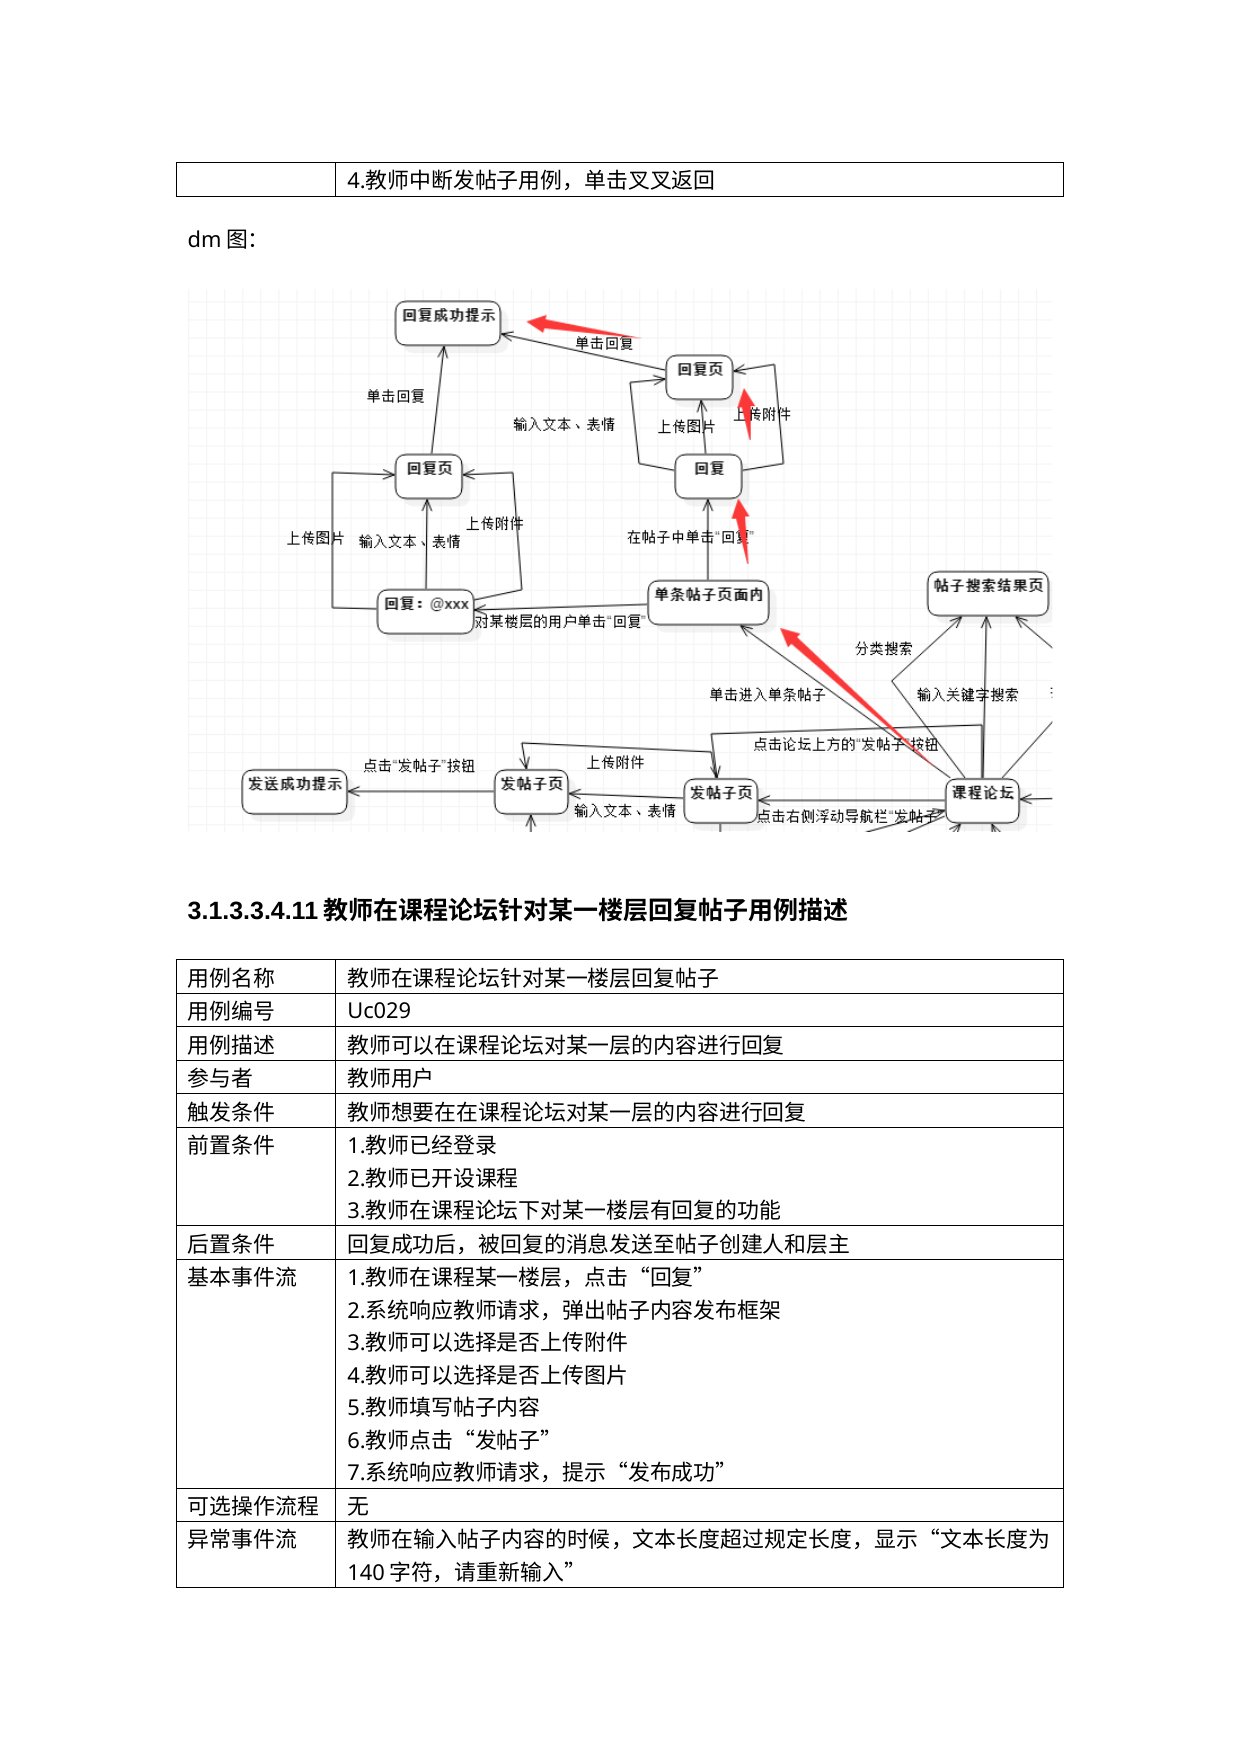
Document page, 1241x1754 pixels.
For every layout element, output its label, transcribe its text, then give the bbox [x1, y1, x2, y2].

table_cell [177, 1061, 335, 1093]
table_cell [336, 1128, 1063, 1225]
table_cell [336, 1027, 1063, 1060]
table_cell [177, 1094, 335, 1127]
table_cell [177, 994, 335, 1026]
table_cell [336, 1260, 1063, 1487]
picture [187, 289, 1053, 832]
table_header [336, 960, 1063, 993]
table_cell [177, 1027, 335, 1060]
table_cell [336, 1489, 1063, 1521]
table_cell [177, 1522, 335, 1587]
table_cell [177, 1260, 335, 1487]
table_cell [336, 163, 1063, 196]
subtitle 3.1.3.3.4.11教师在课程论坛针对某一楼层回复帖子用例描述 [187, 876, 1053, 941]
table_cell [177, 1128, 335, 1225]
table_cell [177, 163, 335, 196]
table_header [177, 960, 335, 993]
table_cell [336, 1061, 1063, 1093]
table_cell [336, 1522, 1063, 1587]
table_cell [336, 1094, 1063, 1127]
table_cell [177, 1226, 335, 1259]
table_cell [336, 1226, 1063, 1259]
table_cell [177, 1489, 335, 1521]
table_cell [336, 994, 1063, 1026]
subtitle dm图： [187, 222, 1053, 254]
